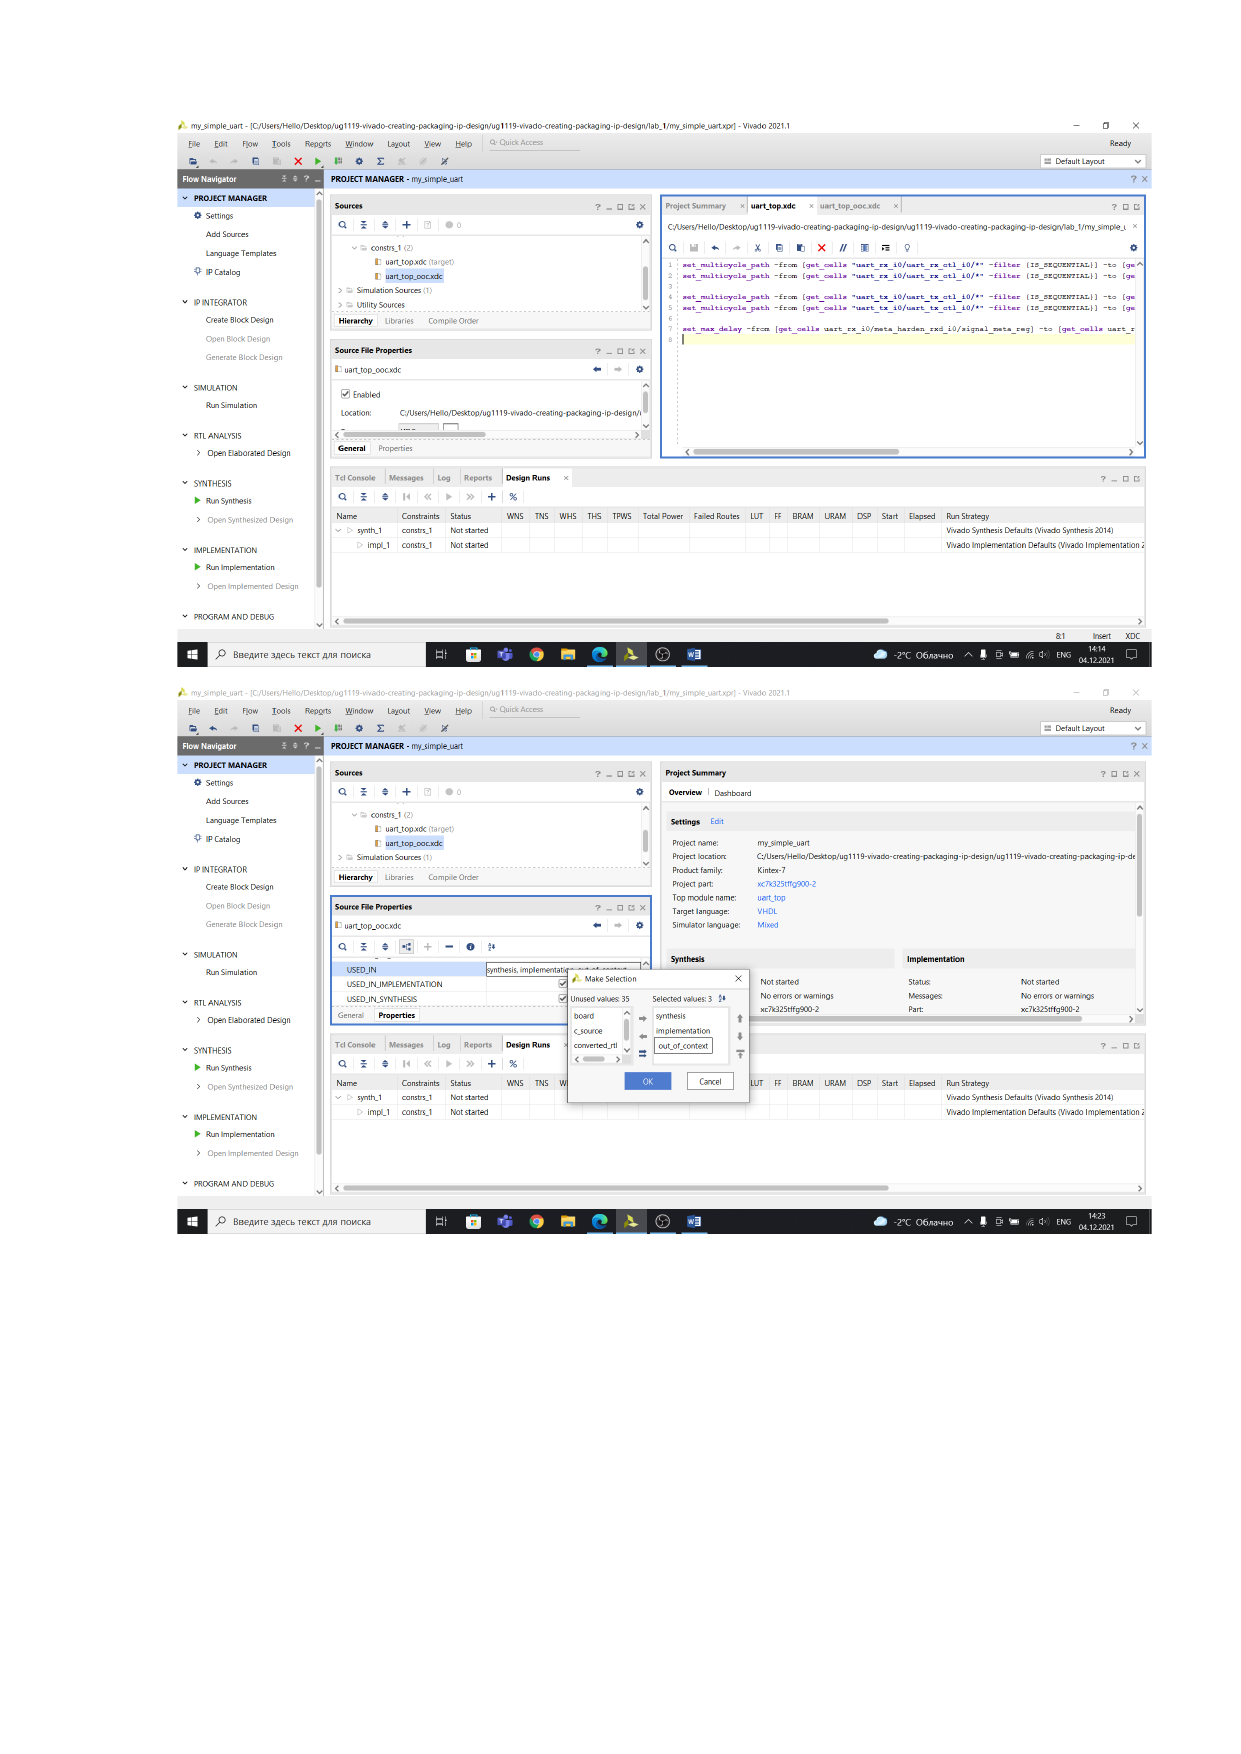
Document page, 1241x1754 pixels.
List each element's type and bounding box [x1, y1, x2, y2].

picture [177, 685, 1152, 1234]
picture [177, 118, 1152, 667]
